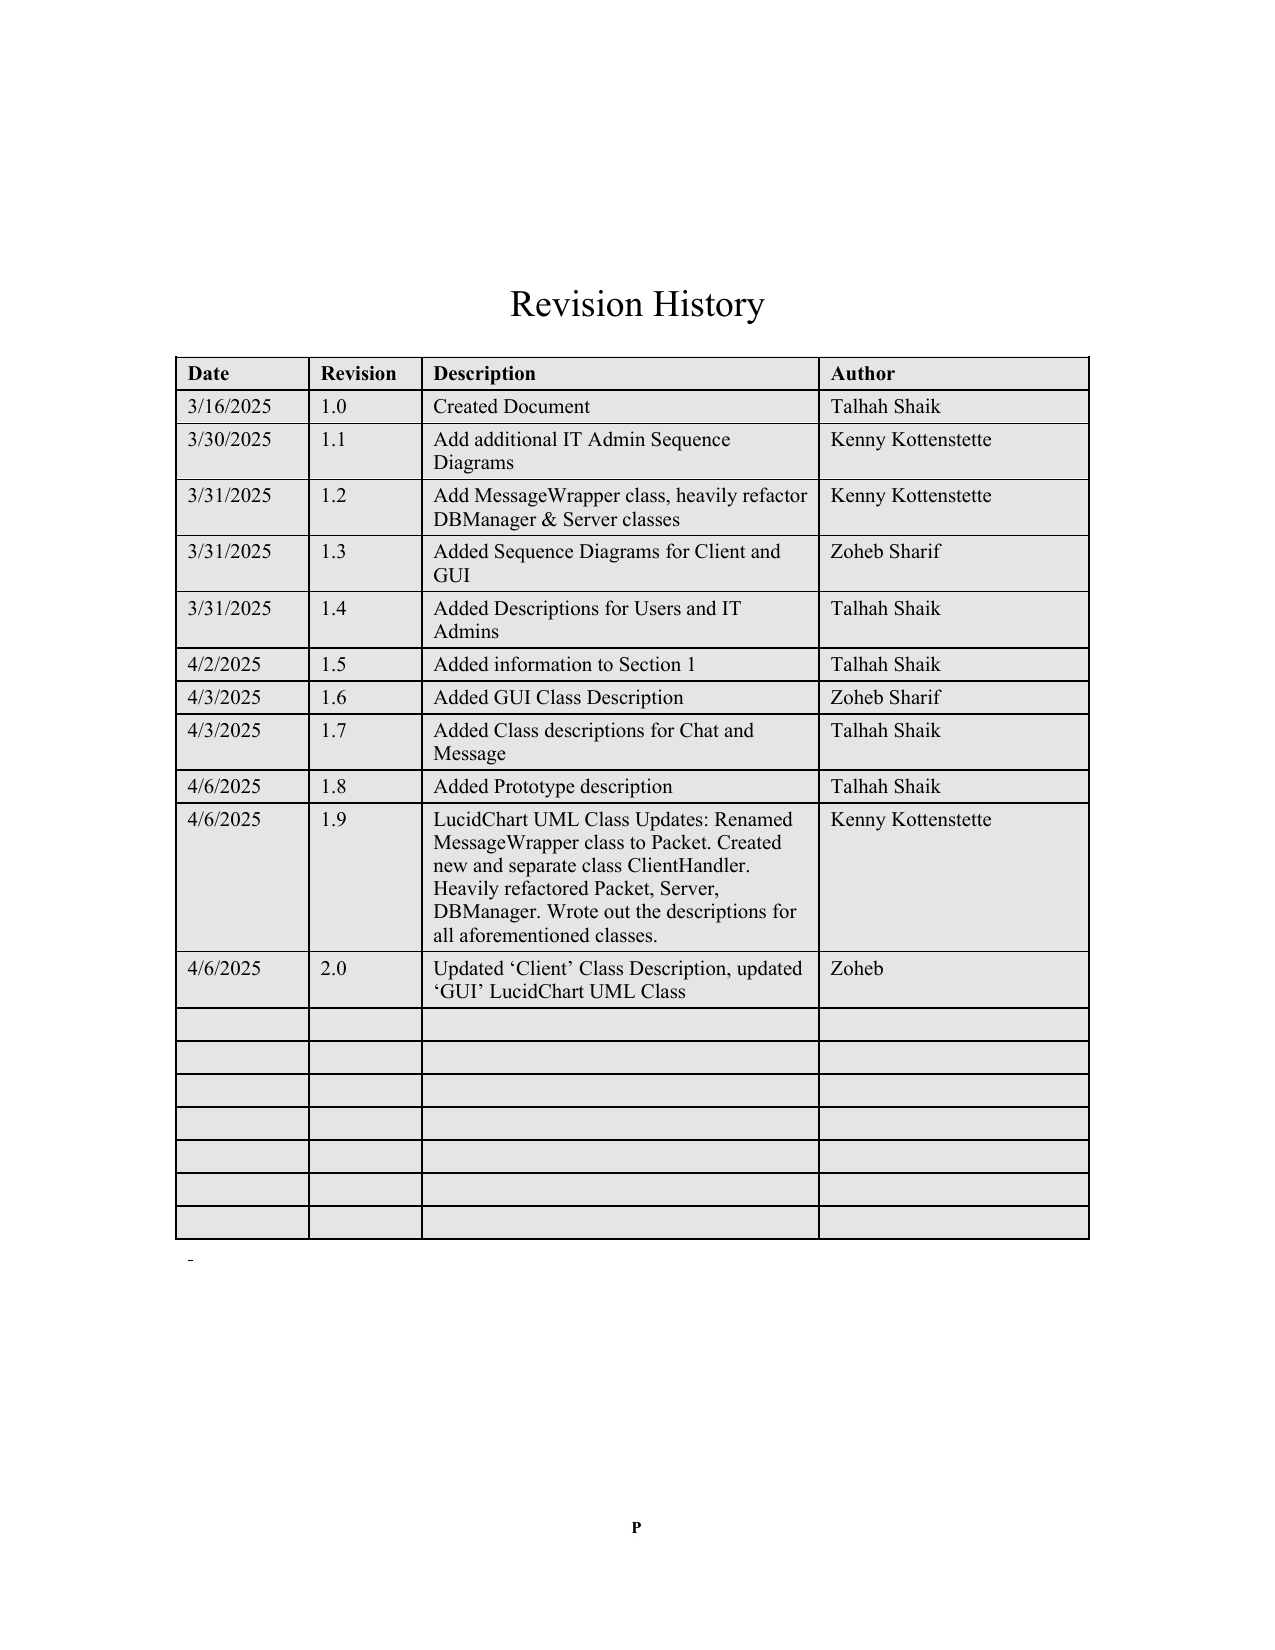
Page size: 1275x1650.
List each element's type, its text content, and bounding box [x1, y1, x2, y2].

table_cell LucidChart UML Class Updates: Renamed MessageWrapper class to Packet. Created new and separate class ClientHandler. Heavily refactored Packet, Server, DBManager. Wrote out the descriptions for all aforementioned classes. [423, 804, 818, 951]
table_cell 1.1 [310, 424, 421, 478]
table_cell [177, 1042, 308, 1073]
table_cell 3/31/2025 [177, 592, 308, 647]
table_cell Add MessageWrapper class, heavily refactor DBManager & Server classes [423, 480, 818, 535]
table_cell 1.7 [310, 715, 421, 769]
table_cell 1.4 [310, 592, 421, 647]
table_cell 1.6 [310, 682, 421, 713]
table_cell 3/31/2025 [177, 480, 308, 535]
table_cell 4/3/2025 [177, 715, 308, 769]
table_cell [177, 1108, 308, 1139]
table_cell 4/2/2025 [177, 649, 308, 680]
table_cell 4/6/2025 [177, 804, 308, 951]
table_cell Zoheb Sharif [820, 682, 1088, 713]
table_cell Created Document [423, 391, 818, 422]
table_cell 2.0 [310, 952, 421, 1007]
table_header Author [820, 358, 1088, 389]
table_cell 3/31/2025 [177, 536, 308, 591]
table_cell Talhah Shaik [820, 771, 1088, 802]
table_cell Added Prototype description [423, 771, 818, 802]
table_cell Talhah Shaik [820, 391, 1088, 422]
table_cell [820, 1174, 1088, 1205]
table_cell [177, 1174, 308, 1205]
table_cell [423, 1207, 818, 1238]
table_cell [177, 1141, 308, 1172]
table_cell [820, 1108, 1088, 1139]
table_cell [310, 1108, 421, 1139]
table_cell Added Descriptions for Users and IT Admins [423, 592, 818, 647]
table_cell Added information to Section 1 [423, 649, 818, 680]
table_cell 1.0 [310, 391, 421, 422]
table_cell [423, 1009, 818, 1040]
table_cell [820, 1009, 1088, 1040]
table_cell Talhah Shaik [820, 649, 1088, 680]
table_cell 4/3/2025 [177, 682, 308, 713]
table_cell [177, 1207, 308, 1238]
table_cell [310, 1042, 421, 1073]
table_cell Zoheb [820, 952, 1088, 1007]
table_cell Add additional IT Admin Sequence Diagrams [423, 424, 818, 478]
table_cell [310, 1174, 421, 1205]
table_cell Added GUI Class Description [423, 682, 818, 713]
table_cell 1.8 [310, 771, 421, 802]
table_cell [820, 1075, 1088, 1106]
table_header Description [423, 358, 818, 389]
table_cell 1.9 [310, 804, 421, 951]
table_cell [423, 1141, 818, 1172]
table_cell Talhah Shaik [820, 592, 1088, 647]
table_cell [423, 1108, 818, 1139]
table_cell [423, 1174, 818, 1205]
table_header Date [177, 358, 308, 389]
table_cell [820, 1141, 1088, 1172]
table_cell [310, 1141, 421, 1172]
table_cell Added Sequence Diagrams for Client and GUI [423, 536, 818, 591]
table_cell 4/6/2025 [177, 952, 308, 1007]
table_cell Talhah Shaik [820, 715, 1088, 769]
table_cell [423, 1075, 818, 1106]
table_cell [177, 1009, 308, 1040]
table_header Revision [310, 358, 421, 389]
table_cell [310, 1009, 421, 1040]
table_cell [177, 1075, 308, 1106]
table_cell Zoheb Sharif [820, 536, 1088, 591]
table_cell Updated ‘Client’ Class Description, updated ‘GUI’ LucidChart UML Class [423, 952, 818, 1007]
table_cell [820, 1042, 1088, 1073]
text Revision History [187, 283, 1087, 325]
table_cell Kenny Kottenstette [820, 480, 1088, 535]
table_cell 1.3 [310, 536, 421, 591]
table_cell [820, 1207, 1088, 1238]
table_cell 3/30/2025 [177, 424, 308, 478]
table_cell [310, 1207, 421, 1238]
table_cell Kenny Kottenstette [820, 424, 1088, 478]
table_cell 1.5 [310, 649, 421, 680]
table_cell 4/6/2025 [177, 771, 308, 802]
table_cell 3/16/2025 [177, 391, 308, 422]
table_cell Kenny Kottenstette [820, 804, 1088, 951]
table_cell Added Class descriptions for Chat and Message [423, 715, 818, 769]
table_cell [310, 1075, 421, 1106]
table_cell [423, 1042, 818, 1073]
table_cell 1.2 [310, 480, 421, 535]
